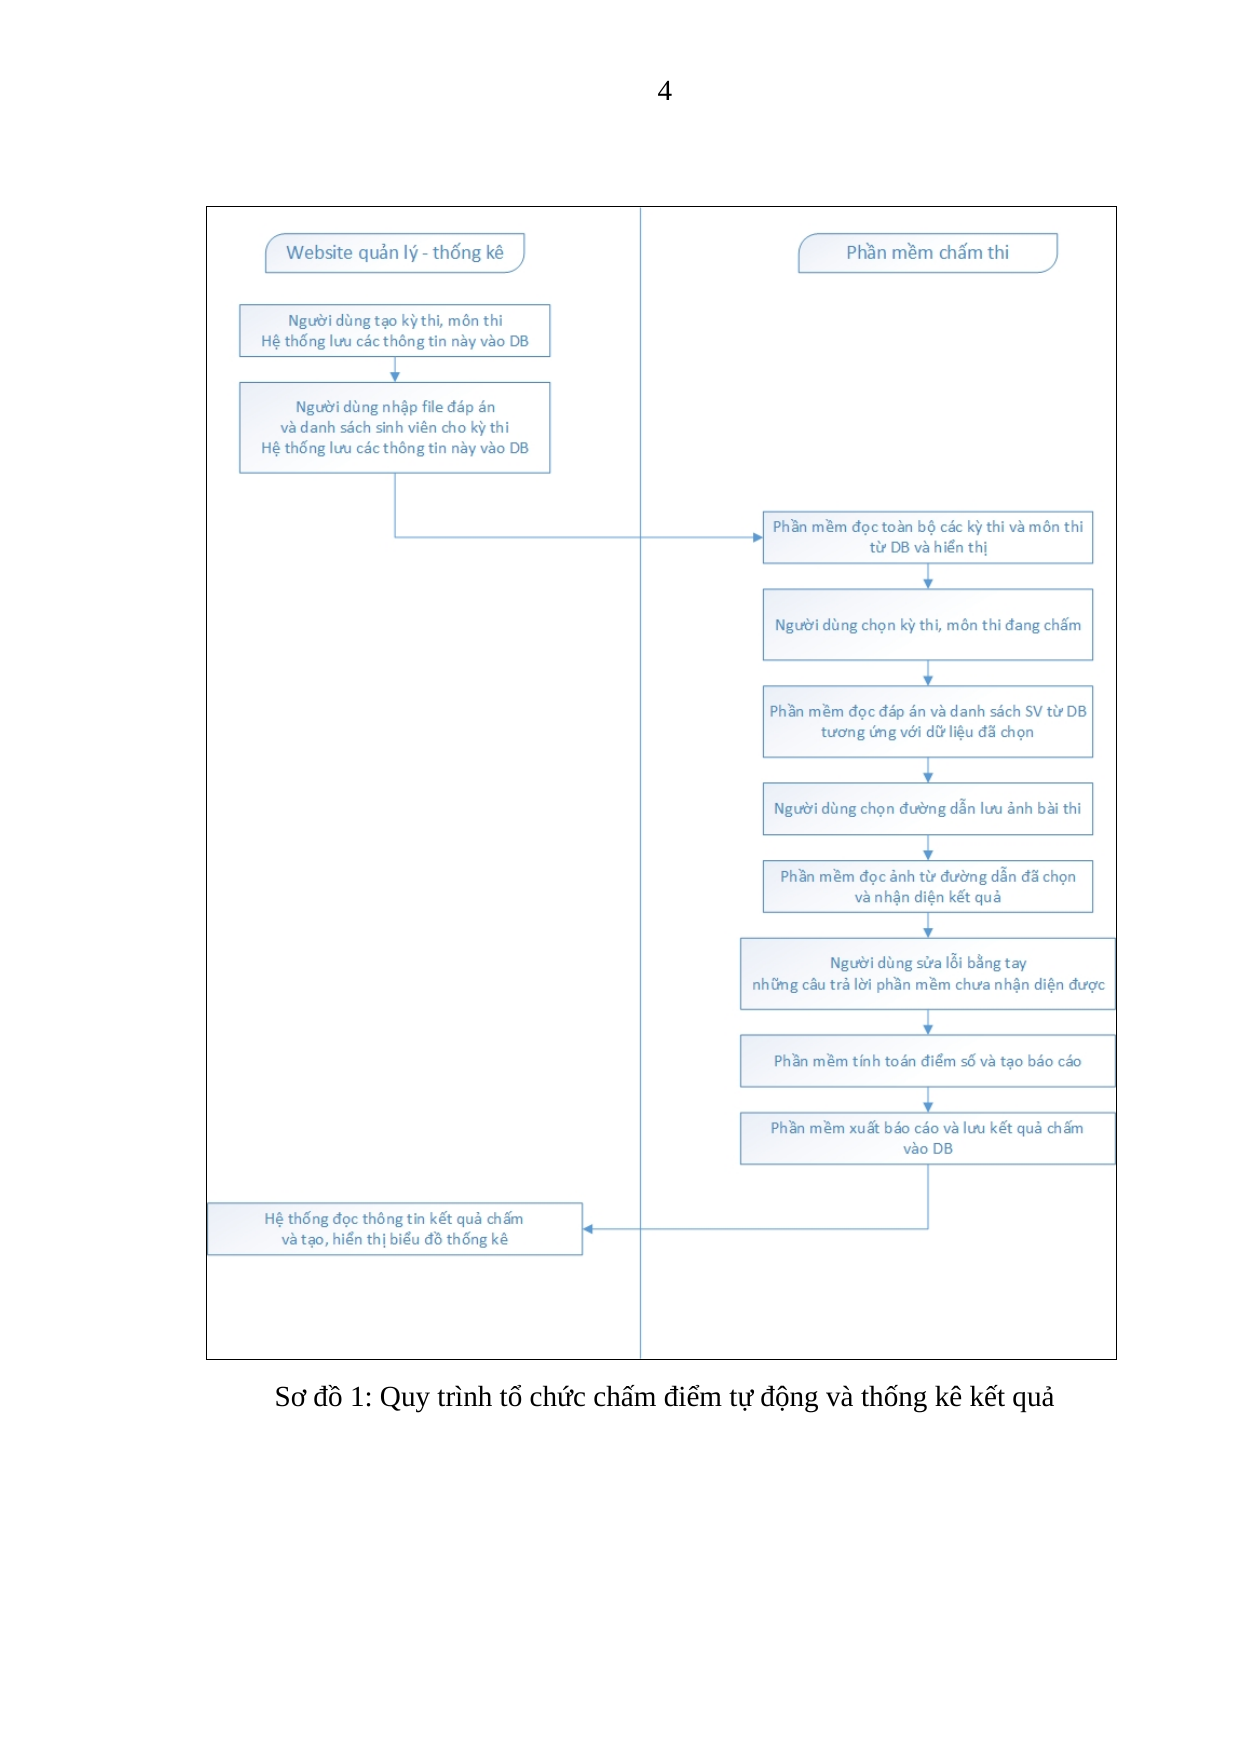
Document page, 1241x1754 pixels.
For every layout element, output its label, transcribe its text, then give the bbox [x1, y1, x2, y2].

picture [207, 207, 1116, 1359]
